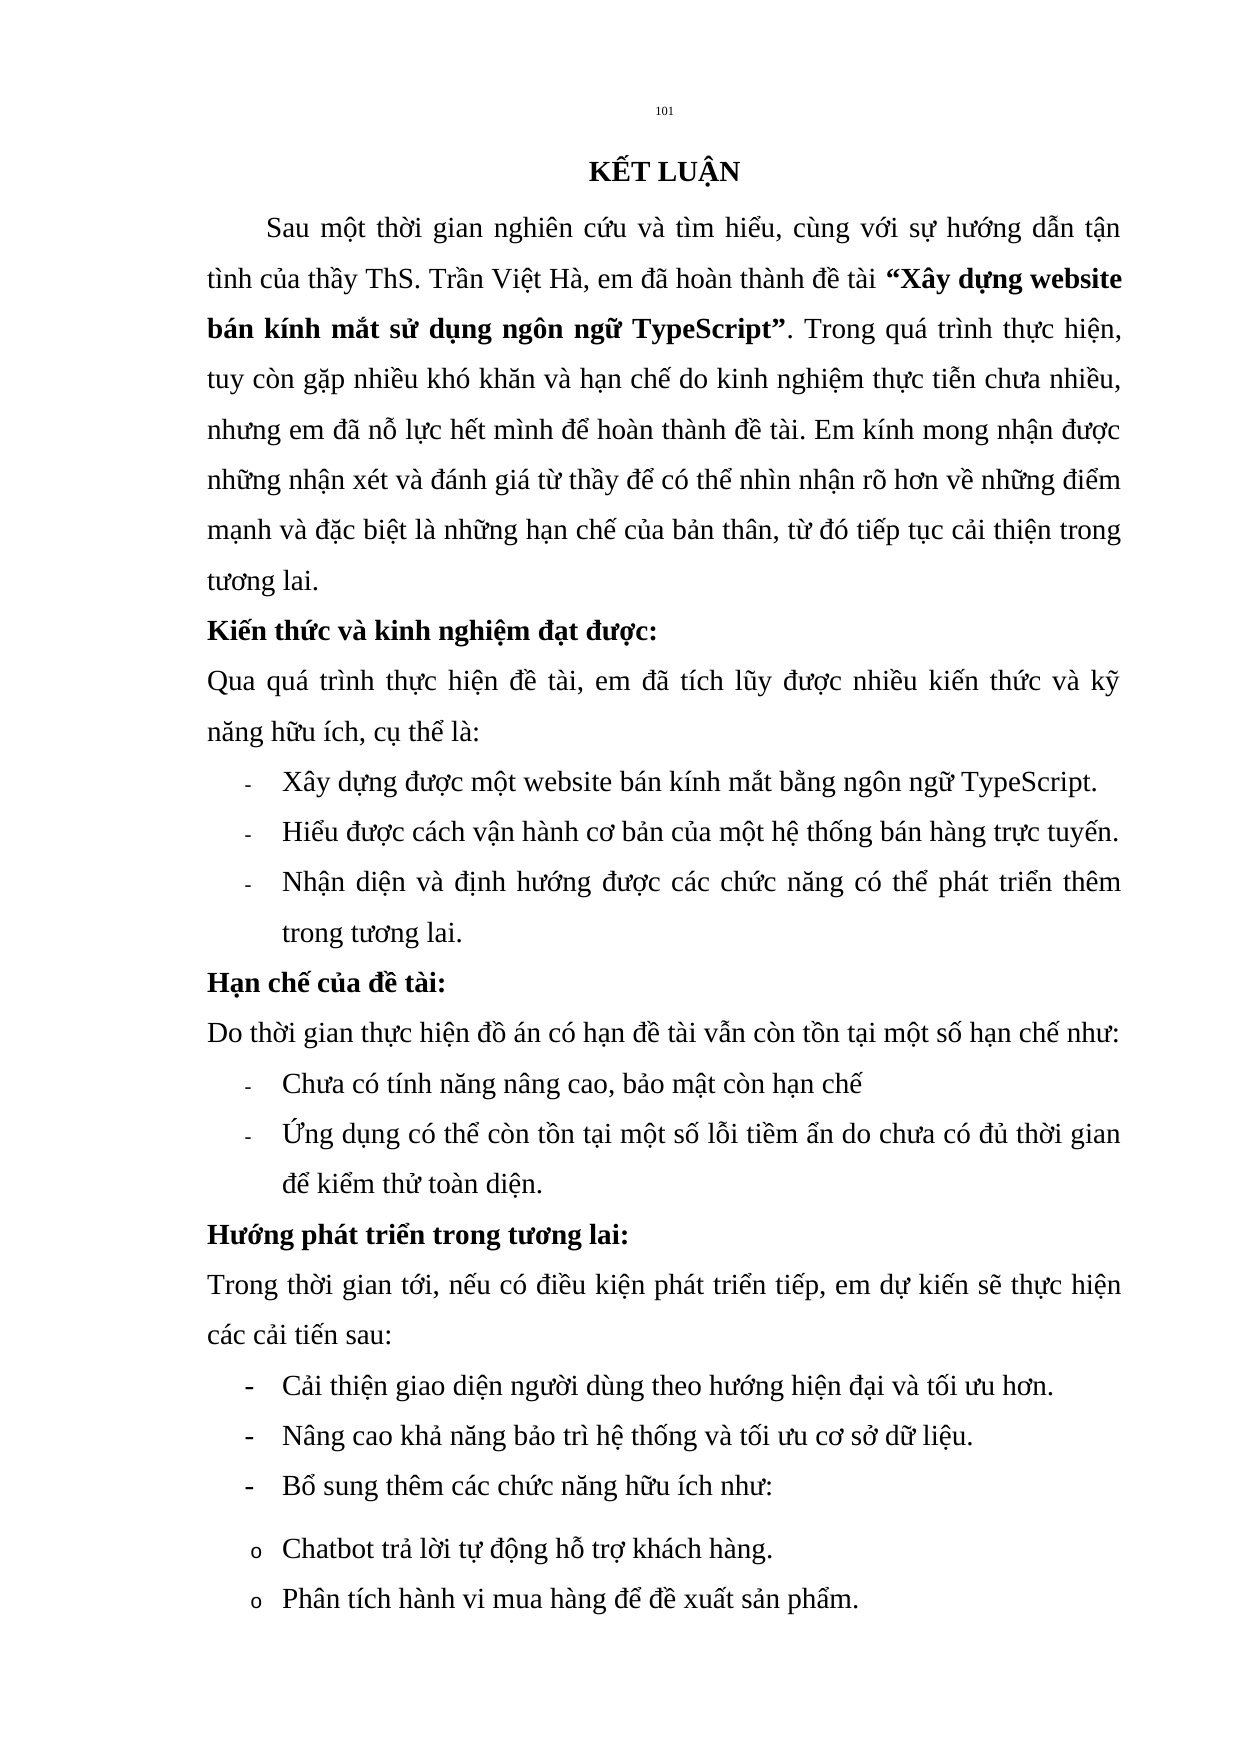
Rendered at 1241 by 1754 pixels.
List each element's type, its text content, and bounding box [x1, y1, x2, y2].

text Sau một thời gian nghiên cứu và tìm hiểu, cùng với sự hướng dẫn tận tình của thầy ThS. Trần Việt Hà, em đã hoàn thành đề tài “Xây dựng website bán kính mắt sử dụng ngôn ngữ TypeScript”. Trong quá trình thực hiện, tuy còn gặp nhiều khó khăn và hạn chế do kinh nghiệm thực tiễn chưa nhiều, nhưng em đã nỗ lực hết mình để hoàn thành đề tài. Em kính mong nhận được những nhận xét và đánh giá từ thầy để có thể nhìn nhận rõ hơn về những điểm mạnh và đặc biệt là những hạn chế của bản thân, từ đó tiếp tục cải thiện trong tương lai. [207, 211, 1122, 596]
text Do thời gian thực hiện đồ án có hạn đề tài vẫn còn tồn tại một số hạn chế như: [207, 1016, 1122, 1049]
list Cải thiện giao diện người dùng theo hướng hiện đại và tối ưu hơn. [244, 1368, 1122, 1401]
subtitle KẾT LUẬN [207, 154, 1122, 187]
text Hạn chế của đề tài: [207, 965, 1122, 999]
list Nhận diện và định hướng được các chức năng có thể phát triển thêm trong tương lai. [244, 864, 1122, 948]
list Hiểu được cách vận hành cơ bản của một hệ thống bán hàng trực tuyến. [244, 814, 1122, 848]
list Ứng dụng có thể còn tồn tại một số lỗi tiềm ẩn do chưa có đủ thời gian để kiểm thử toàn diện. [244, 1116, 1122, 1200]
list Xây dựng được một website bán kính mắt bằng ngôn ngữ TypeScript. [244, 764, 1122, 797]
list Nâng cao khả năng bảo trì hệ thống và tối ưu cơ sở dữ liệu. [244, 1418, 1122, 1452]
text Kiến thức và kinh nghiệm đạt được: [207, 613, 1122, 647]
text Hướng phát triển trong tương lai: [207, 1217, 1122, 1250]
text Trong thời gian tới, nếu có điều kiện phát triển tiếp, em dự kiến sẽ thực hiện các cải tiến sau: [207, 1267, 1122, 1351]
list Chatbot trả lời tự động hỗ trợ khách hàng. [207, 1531, 1122, 1564]
text Qua quá trình thực hiện đề tài, em đã tích lũy được nhiều kiến thức và kỹ năng hữu ích, cụ thể là: [207, 663, 1122, 747]
list Bổ sung thêm các chức năng hữu ích như: [244, 1468, 1122, 1502]
list Phân tích hành vi mua hàng để đề xuất sản phẩm. [207, 1581, 1122, 1615]
list Chưa có tính năng nâng cao, bảo mật còn hạn chế [244, 1066, 1122, 1099]
